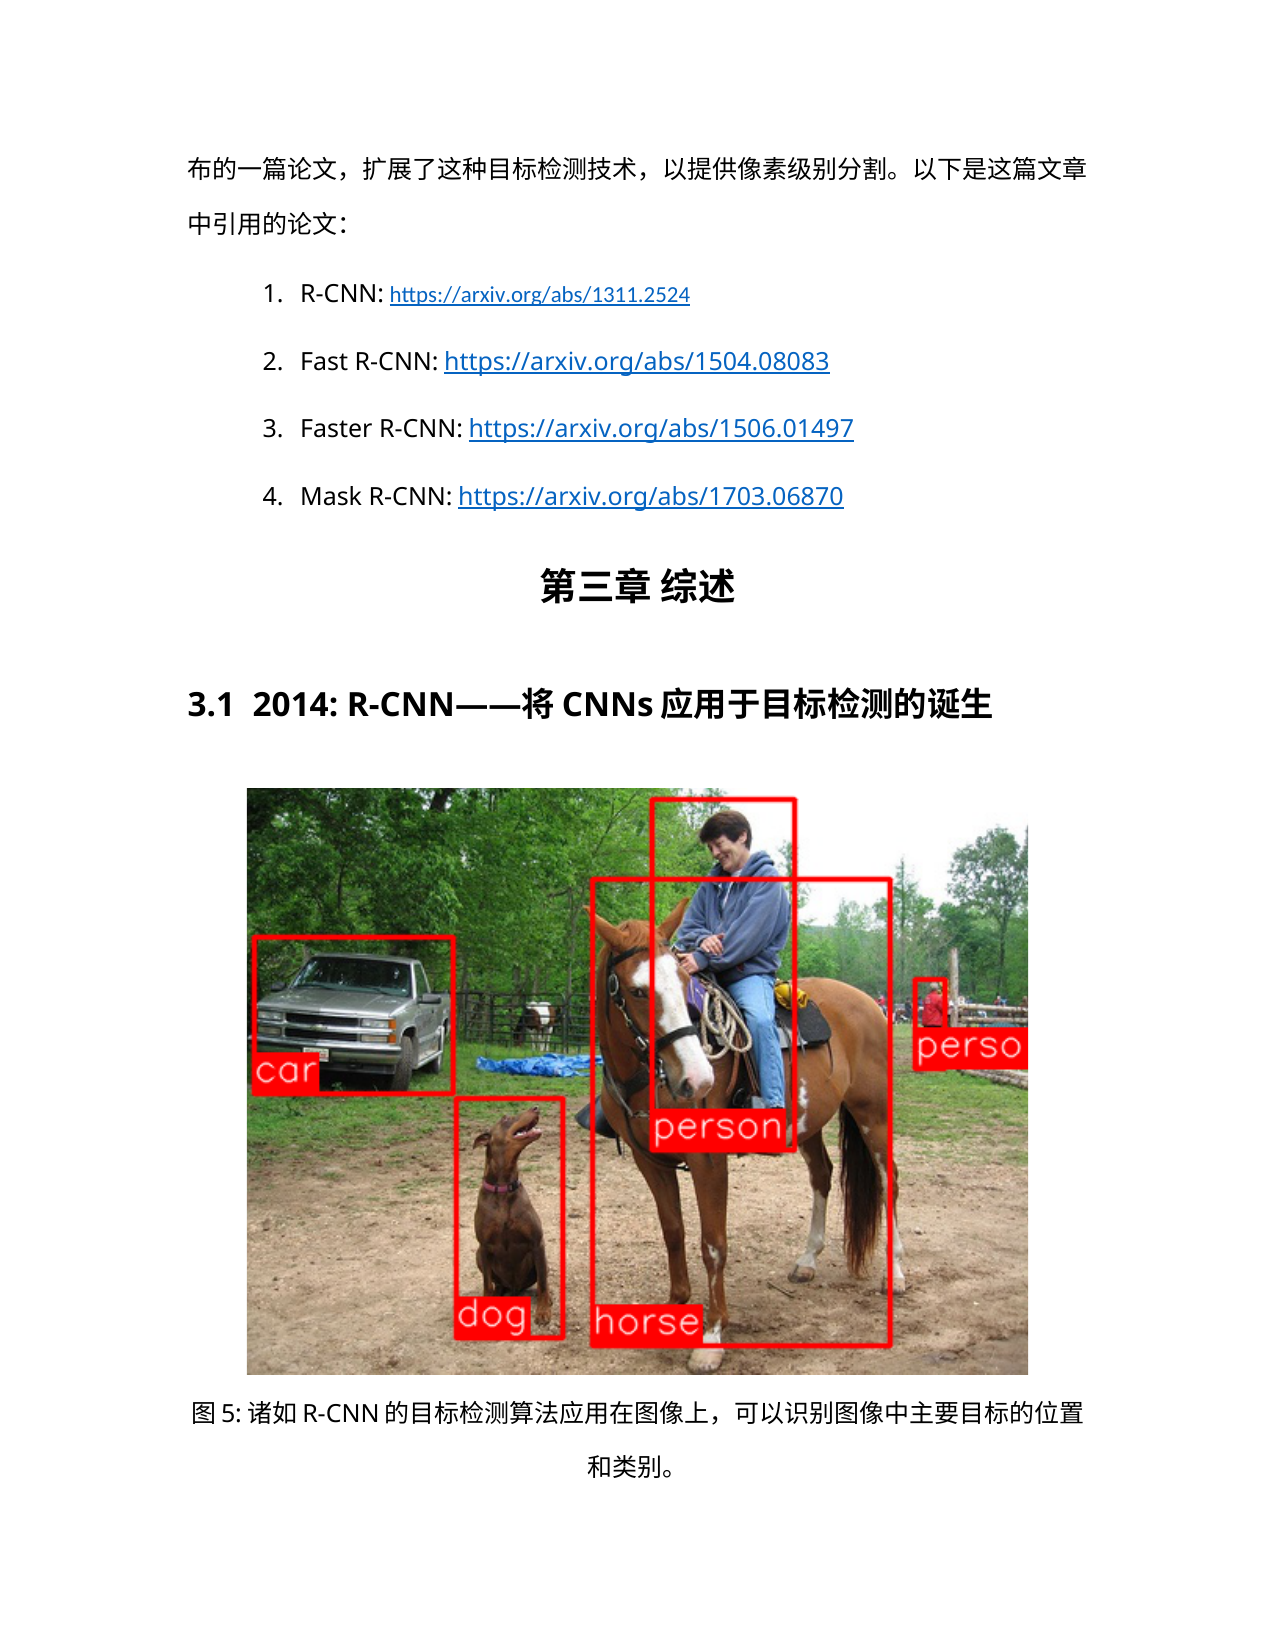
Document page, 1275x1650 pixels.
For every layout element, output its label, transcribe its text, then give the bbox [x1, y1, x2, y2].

list Mask R-CNN: https://arxiv.org/abs/1703.06870 [262, 478, 1087, 513]
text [187, 150, 1087, 241]
list Fast R-CNN: https://arxiv.org/abs/1504.08083 [262, 343, 1087, 377]
list R-CNN: https://arxiv.org/abs/1311.2524 [262, 275, 1087, 309]
subtitle 第三章 综述 [187, 557, 1087, 611]
picture [246, 788, 1029, 1375]
subtitle 3.1 2014: R-CNN——将CNNs应用于目标检测的诞生 [187, 678, 1087, 726]
text 图5: 诸如R-CNN的目标检测算法应用在图像上，可以识别图像中主要目标的位置和类别。 [187, 1393, 1087, 1484]
list Faster R-CNN: https://arxiv.org/abs/1506.01497 [262, 411, 1087, 445]
